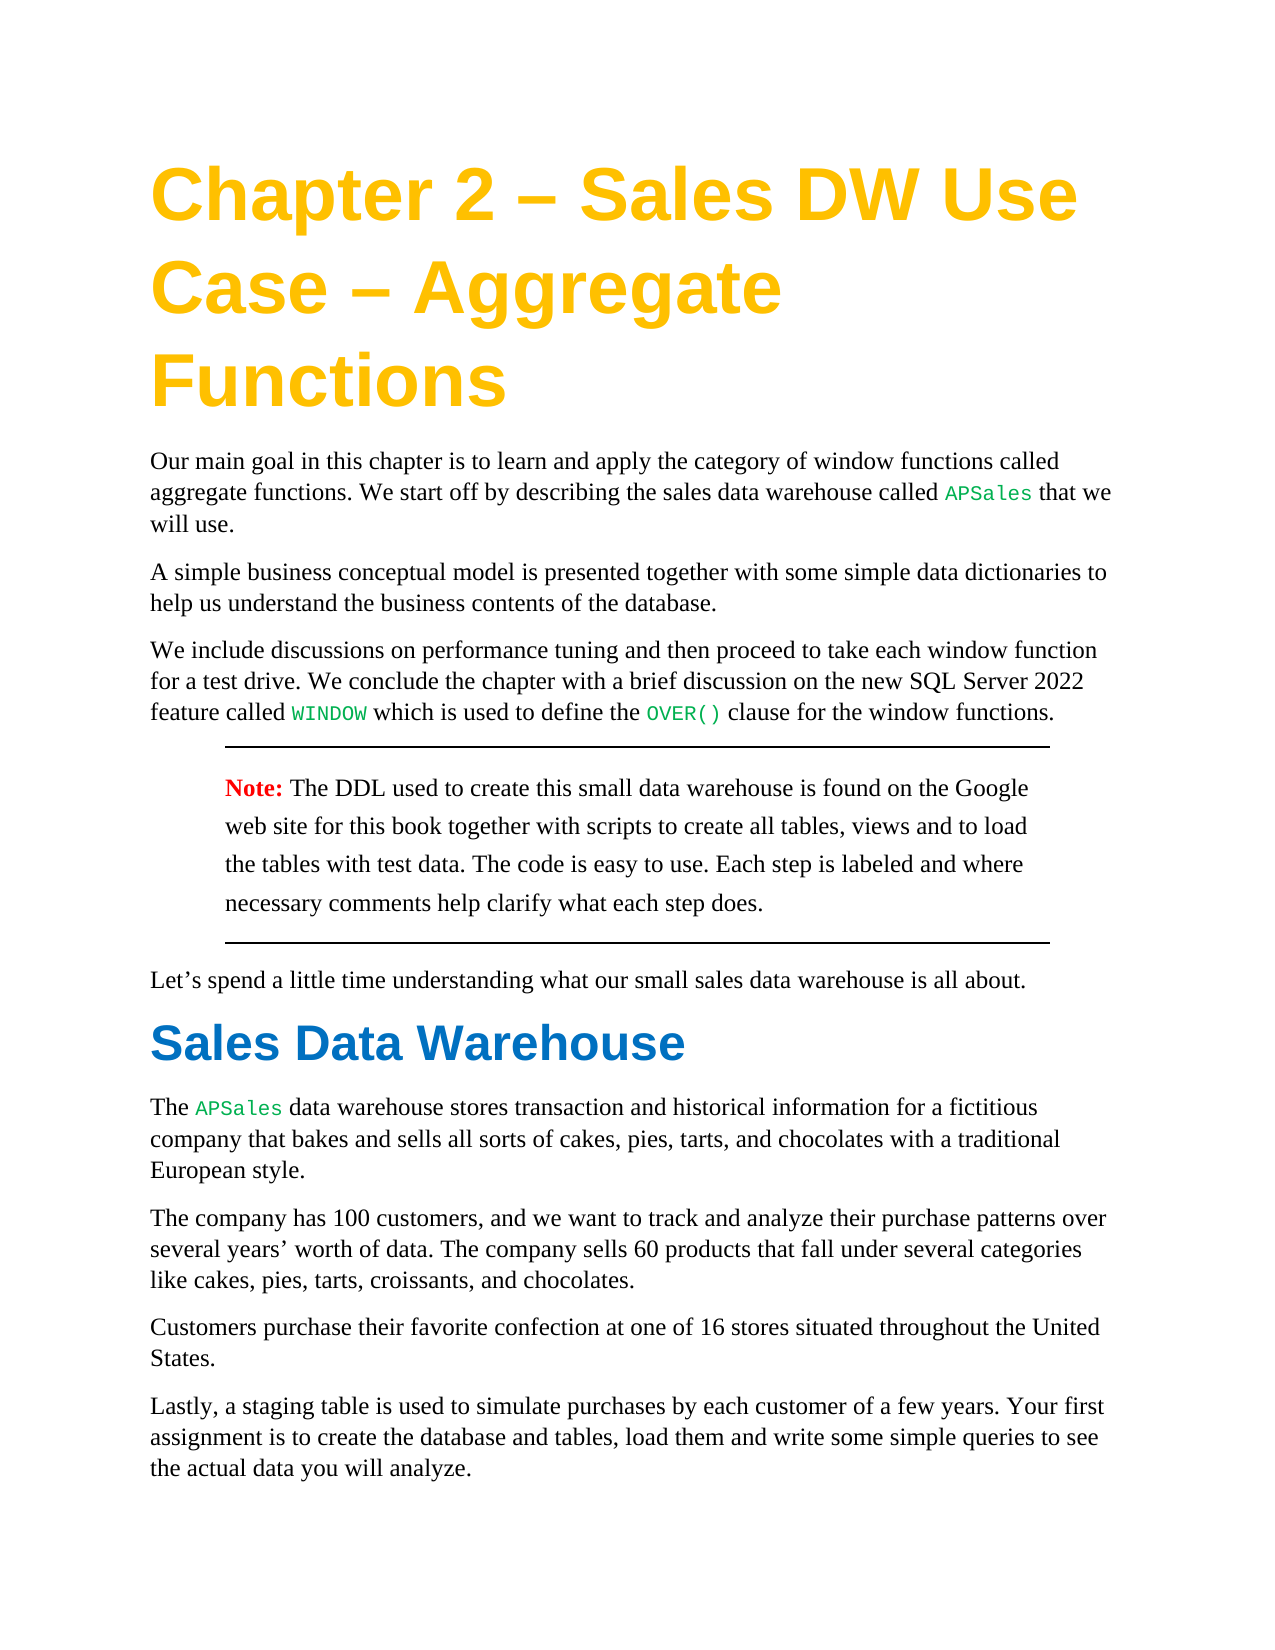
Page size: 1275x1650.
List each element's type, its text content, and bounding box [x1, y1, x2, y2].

text Customers purchase their favorite confection at one of 16 stores situated throughout the United States. [150, 1312, 1125, 1372]
text The APSales data warehouse stores transaction and historical information for a fictitious company that bakes and sells all sorts of cakes, pies, tarts, and chocolates with a traditional European style. [150, 1092, 1125, 1184]
text Note: The DDL used to create this small data warehouse is found on the Google web site for this book together with scripts to create all tables, views and to load the tables with test data. The code is easy to use. Each step is labeled and where necessary comments help clarify what each step does. [225, 748, 1050, 942]
text We include discussions on performance tuning and then proceed to take each window function for a test drive. We conclude the chapter with a brief discussion on the new SQL Server 2022 feature called WINDOW which is used to define the OVER() clause for the window functions. [150, 635, 1125, 727]
text Sales Data Warehouse [150, 1013, 1125, 1071]
text Lastly, a staging table is used to simulate purchases by each customer of a few years. Your first assignment is to create the database and tables, load them and write some simple queries to see the actual data you will analyze. [150, 1391, 1125, 1482]
text Our main goal in this chapter is to learn and apply the category of window functions called aggregate functions. We start off by describing the sales data warehouse called APSales that we will use. [150, 446, 1125, 538]
text Chapter 2 – Sales DW Use Case – Aggregate Functions [150, 150, 1125, 422]
text The company has 100 customers, and we want to track and analyze their purchase patterns over several years’ worth of data. The company sells 60 products that fall under several categories like cakes, pies, tarts, croissants, and chocolates. [150, 1203, 1125, 1293]
text Let’s spend a little time understanding what our small sales data warehouse is all about. [150, 966, 1125, 994]
text A simple business conceptual model is presented together with some simple data dictionaries to help us understand the business contents of the database. [150, 557, 1125, 616]
